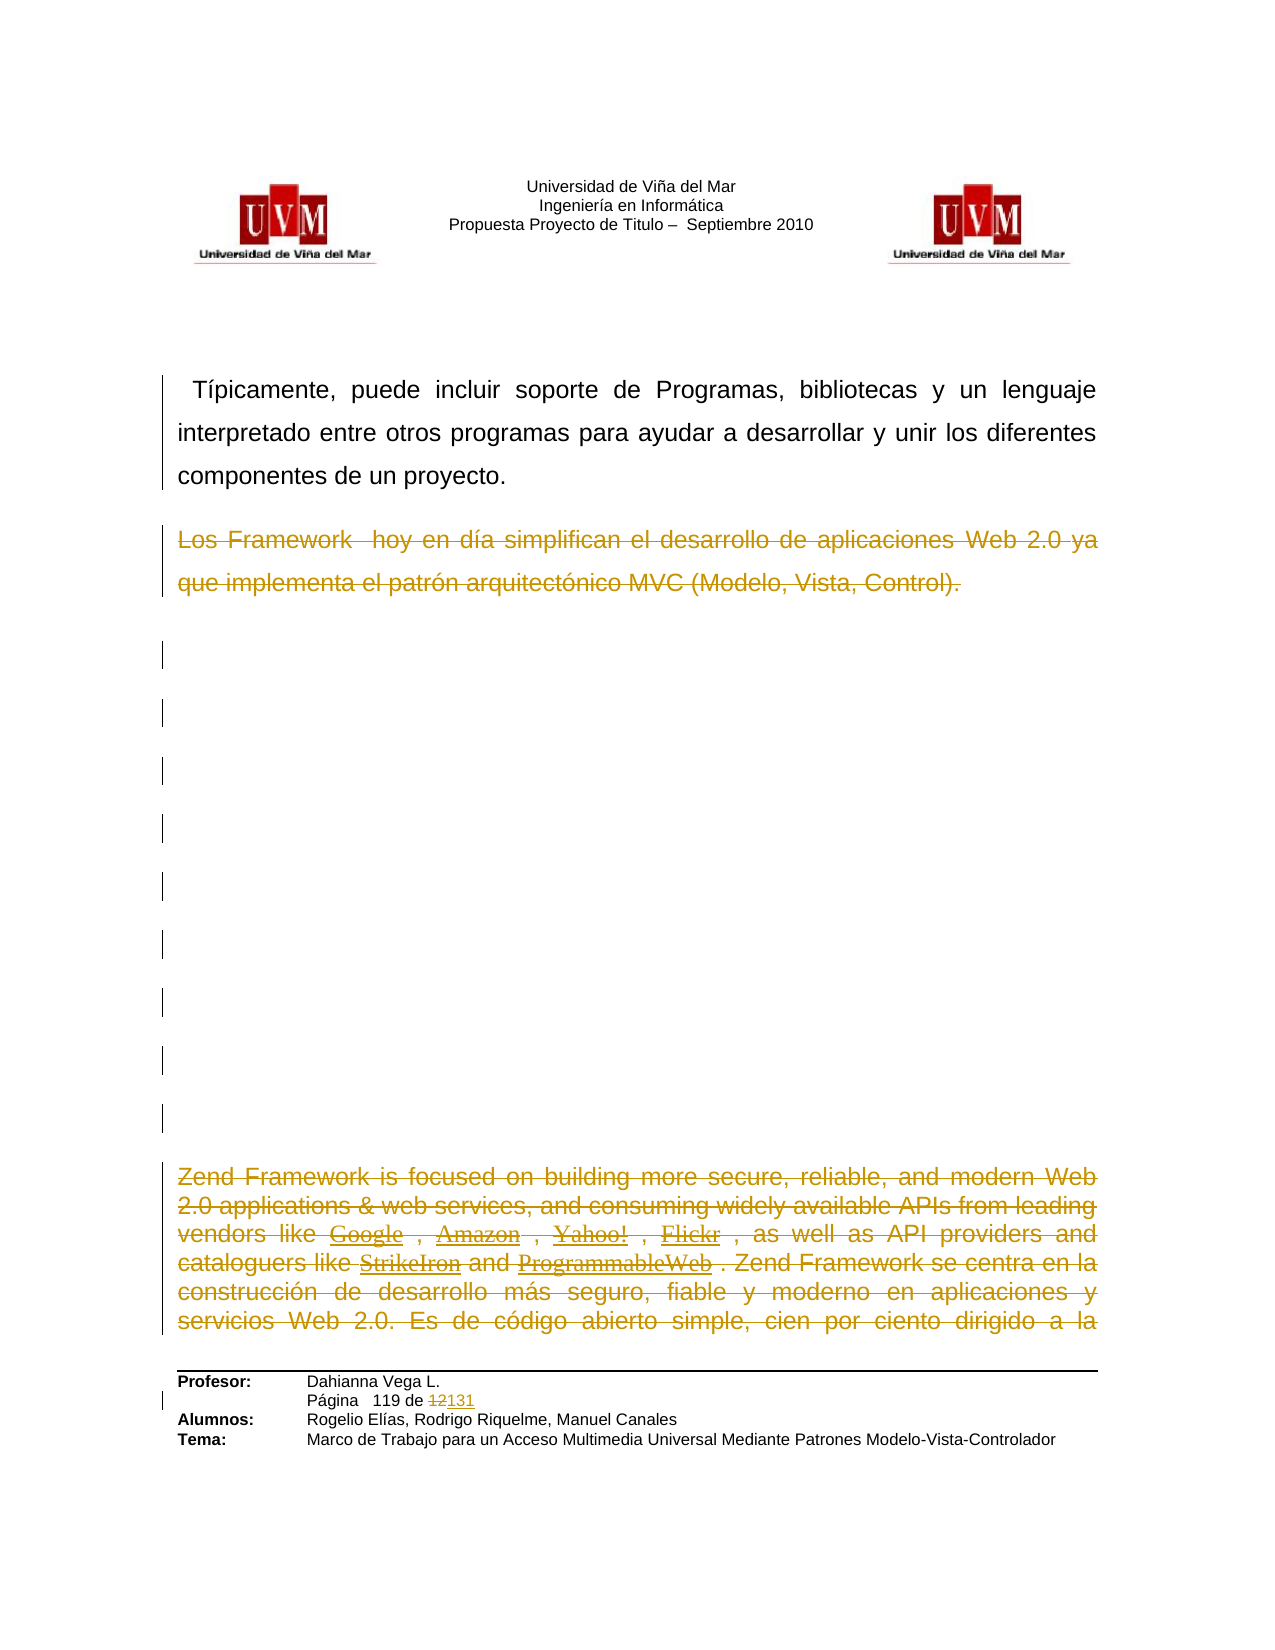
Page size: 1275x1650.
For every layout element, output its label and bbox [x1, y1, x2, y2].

picture [871, 176, 1084, 267]
picture [177, 176, 390, 267]
